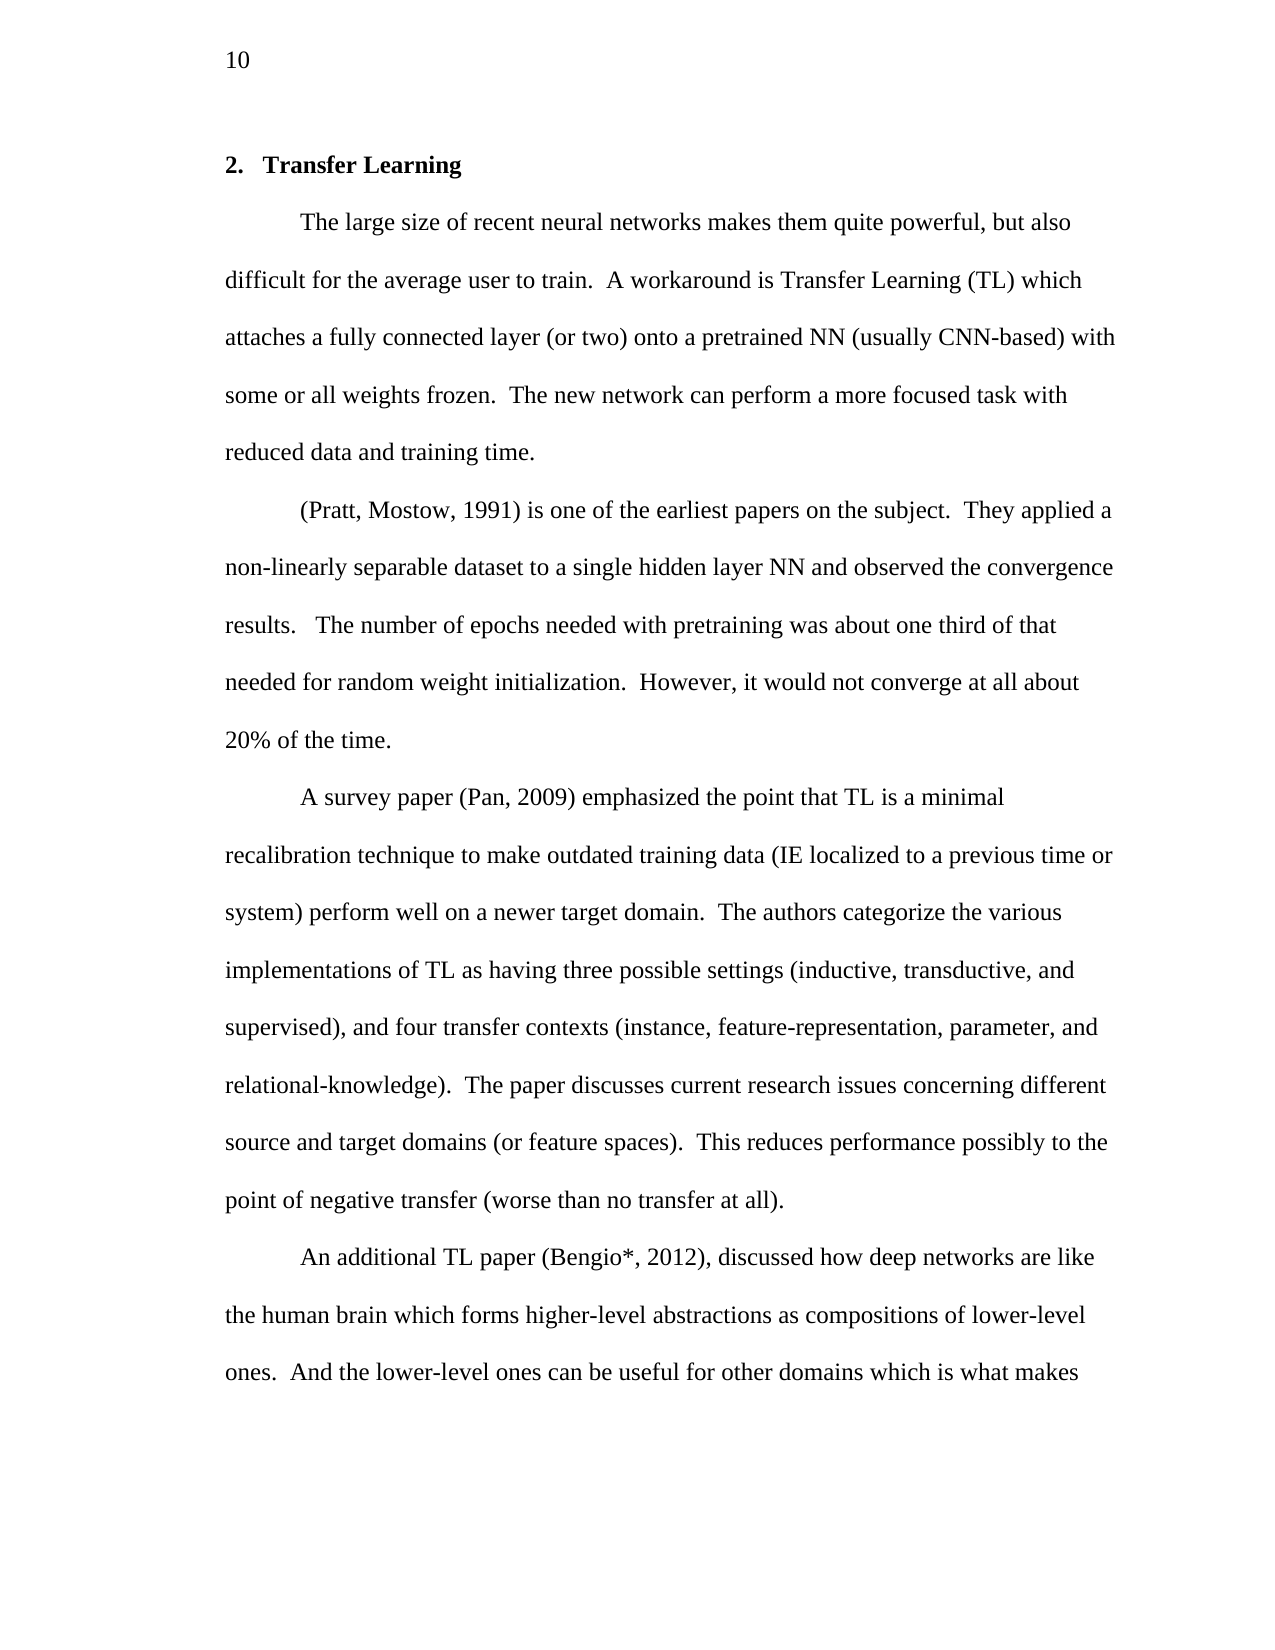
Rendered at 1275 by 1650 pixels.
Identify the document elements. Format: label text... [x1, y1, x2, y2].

text A survey paper (Pan, 2009) emphasized the point that TL is a minimal recalibration technique to make outdated training data (IE localized to a previous time or system) perform well on a newer target domain. The authors categorize the various implementations of TL as having three possible settings (inductive, transductive, and supervised), and four transfer contexts (instance, feature-representation, parameter, and relational-knowledge). The paper discusses current research issues concerning different source and target domains (or feature spaces). This reduces performance possibly to the point of negative transfer (worse than no transfer at all). [225, 782, 1125, 1214]
text (Pratt, Mostow, 1991) is one of the earliest papers on the subject. They applied a non-linearly separable dataset to a single hidden layer NN and observed the convergence results. The number of epochs needed with pretraining was about one third of that needed for random weight initialization. However, it would not converge at all about 20% of the time. [225, 495, 1125, 754]
text The large size of recent neural networks makes them quite powerful, but also difficult for the average user to train. A workaround is Transfer Learning (TL) which attaches a fully connected layer (or two) onto a pretrained NN (usually CNN-based) with some or all weights frozen. The new network can perform a more focused task with reduced data and training time. [225, 207, 1125, 466]
list Transfer Learning [225, 150, 1125, 179]
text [225, 1242, 1125, 1386]
